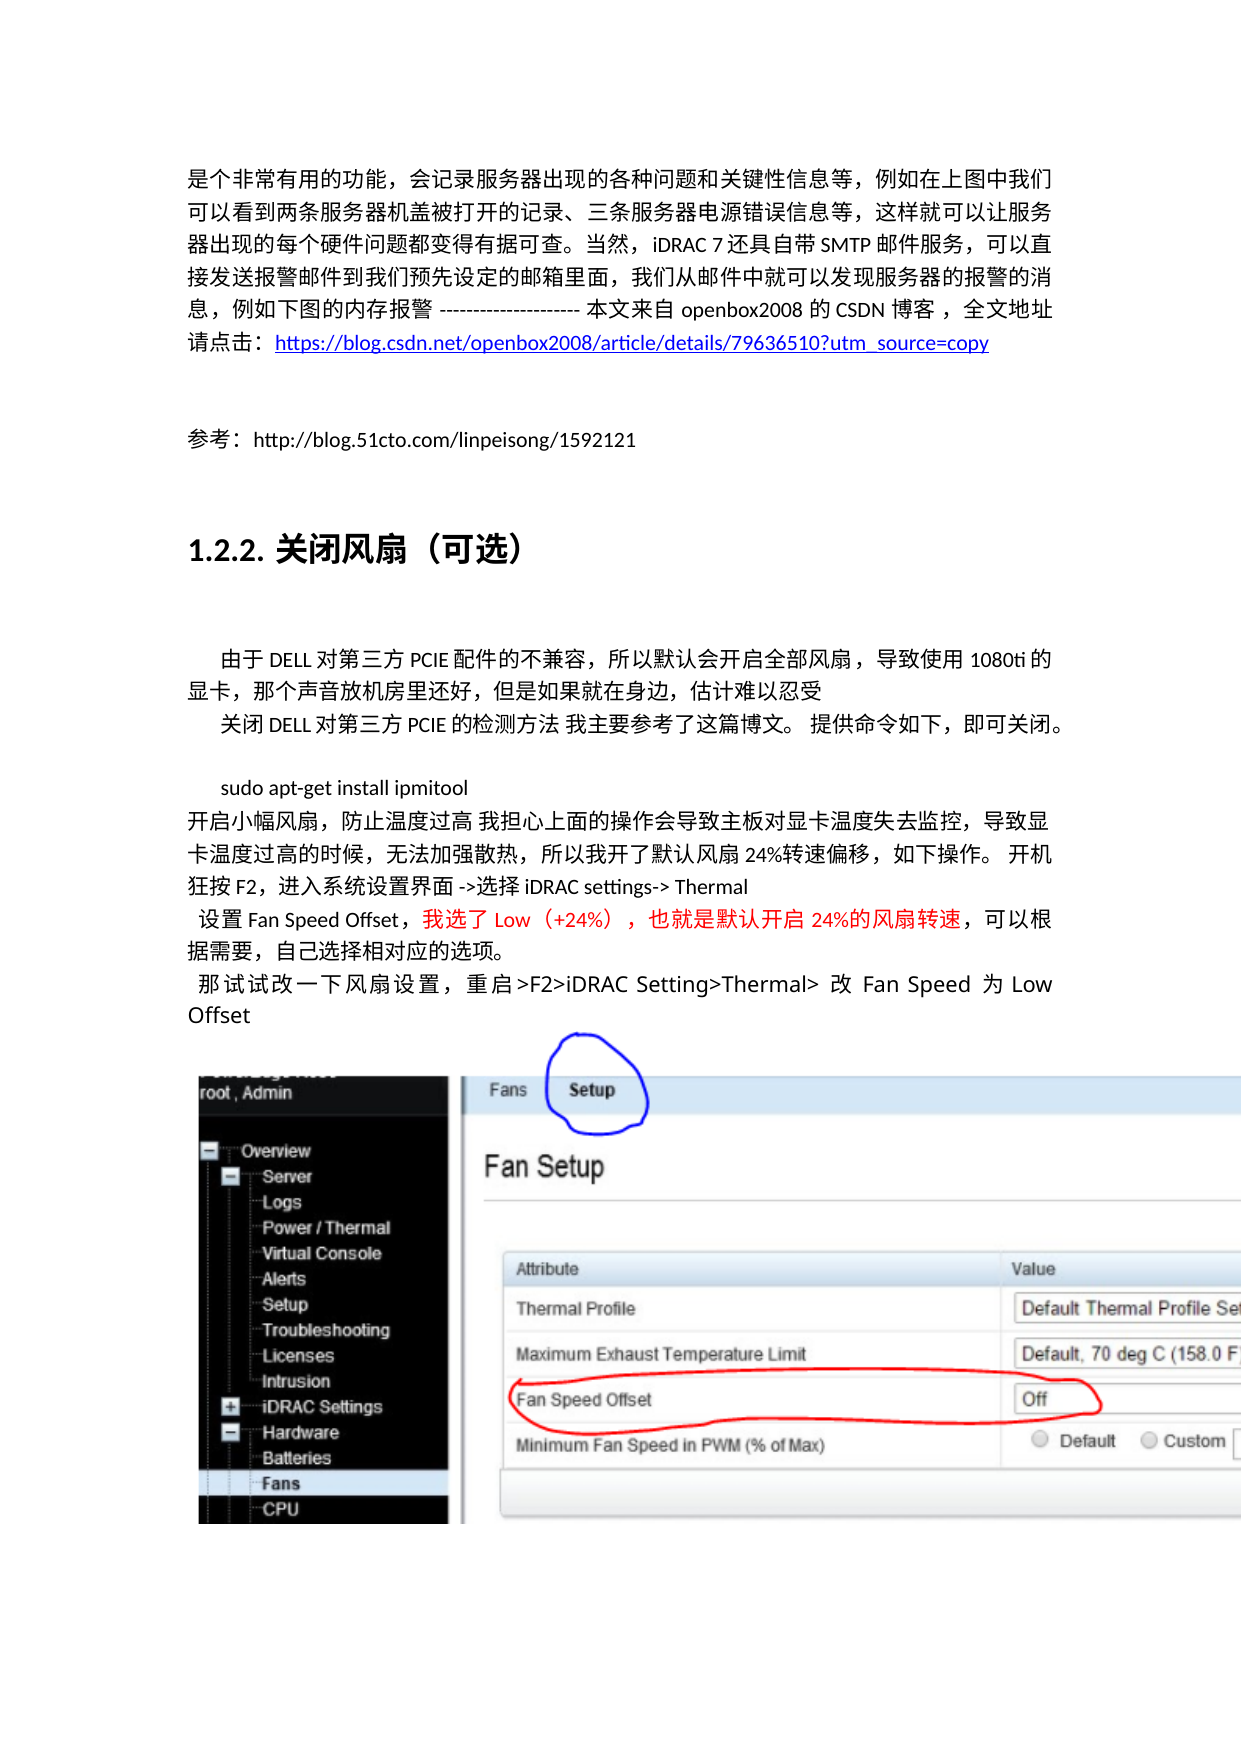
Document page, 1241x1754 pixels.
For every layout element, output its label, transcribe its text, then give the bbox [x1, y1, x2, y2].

subtitle 关闭风扇（可选） [187, 514, 1053, 579]
picture [198, 1031, 1241, 1524]
text 是个非常有用的功能，会记录服务器出现的各种问题和关键性信息等，例如在上图中我们可以看到两条服务器机盖被打开的记录、三条服务器电源错误信息等，这样就可以让服务器出现的每个硬件问题都变得有据可查。当然，iDRAC 7还具自带SMTP邮件服务，可以直接发送报警邮件到我们预先设定的邮箱里面，我们从邮件中就可以发现服务器的报警的消息，例如下图的内存报警 --------------------- 本文来自 openbox2008 的CSDN 博客 ，全文地址请点击：https://blog.csdn.net/openbox2008/article/details/79636510?utm_source=copy [187, 162, 1053, 357]
text sudo apt-get install ipmitool [187, 771, 1053, 804]
text 开启小幅风扇，防止温度过高 我担心上面的操作会导致主板对显卡温度失去监控，导致显卡温度过高的时候，无法加强散热，所以我开了默认风扇24%转速偏移，如下操作。 开机狂按F2，进入系统设置界面 ->选择iDRAC settings-> Thermal [187, 804, 1053, 901]
text 参考：http://blog.51cto.com/linpeisong/1592121 [187, 422, 1053, 454]
text 关闭DELL对第三方PCIE的检测方法 我主要参考了这篇博文。 提供命令如下，即可关闭。 [187, 706, 1053, 771]
text 由于DELL对第三方PCIE配件的不兼容，所以默认会开启全部风扇，导致使用1080ti的显卡，那个声音放机房里还好，但是如果就在身边，估计难以忍受 [187, 641, 1053, 706]
text 那试试改一下风扇设置，重启>F2>iDRAC Setting>Thermal> 改 Fan Speed 为Low Offset [187, 966, 1053, 1031]
text 设置Fan Speed Offset，我选了Low（+24%），也就是默认开启24%的风扇转速，可以根据需要，自己选择相对应的选项。 [187, 901, 1053, 966]
